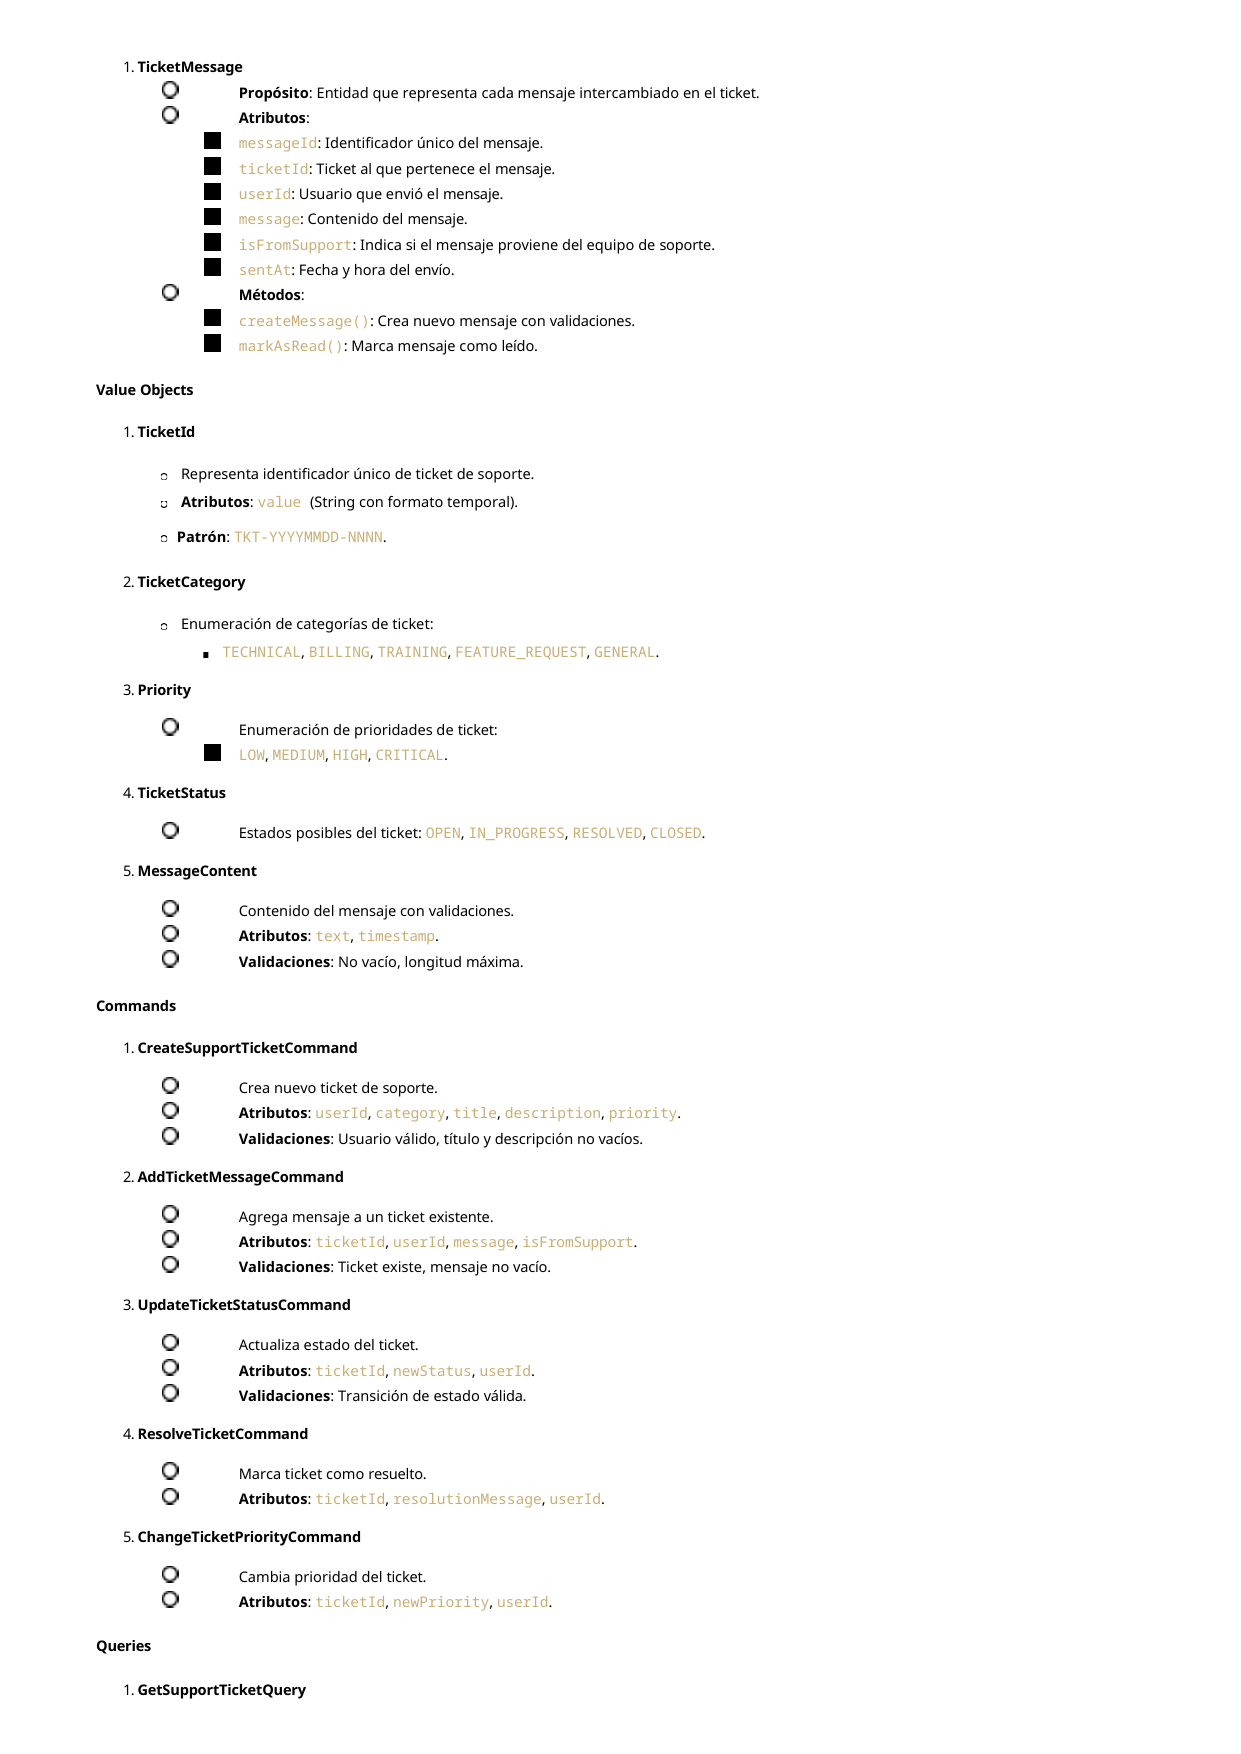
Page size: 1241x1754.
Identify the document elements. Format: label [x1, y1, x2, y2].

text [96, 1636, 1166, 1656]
picture [161, 501, 168, 508]
picture [162, 1591, 179, 1608]
picture [204, 744, 221, 761]
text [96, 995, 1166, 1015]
picture [162, 1384, 179, 1402]
picture [204, 132, 221, 149]
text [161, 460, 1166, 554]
picture [162, 284, 179, 301]
picture [162, 1462, 179, 1480]
picture [162, 822, 179, 839]
picture [162, 1566, 179, 1583]
picture [204, 157, 221, 175]
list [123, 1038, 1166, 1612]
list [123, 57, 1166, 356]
picture [162, 1334, 179, 1351]
picture [204, 258, 221, 276]
picture [161, 535, 168, 542]
picture [162, 81, 179, 99]
picture [162, 106, 179, 124]
picture [162, 1102, 179, 1119]
picture [162, 1230, 179, 1248]
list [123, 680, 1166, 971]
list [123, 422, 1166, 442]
picture [161, 473, 168, 480]
picture [162, 1256, 179, 1273]
picture [162, 1488, 179, 1505]
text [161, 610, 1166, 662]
picture [162, 1127, 179, 1145]
picture [162, 925, 179, 942]
picture [162, 950, 179, 968]
picture [162, 718, 179, 736]
picture [204, 233, 221, 251]
picture [162, 1359, 179, 1376]
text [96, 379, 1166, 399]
picture [162, 1205, 179, 1223]
picture [161, 623, 168, 630]
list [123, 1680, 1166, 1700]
picture [162, 900, 179, 917]
picture [204, 183, 221, 200]
picture [204, 208, 221, 225]
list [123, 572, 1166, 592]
picture [204, 334, 221, 352]
picture [162, 1077, 179, 1094]
picture [204, 309, 221, 326]
